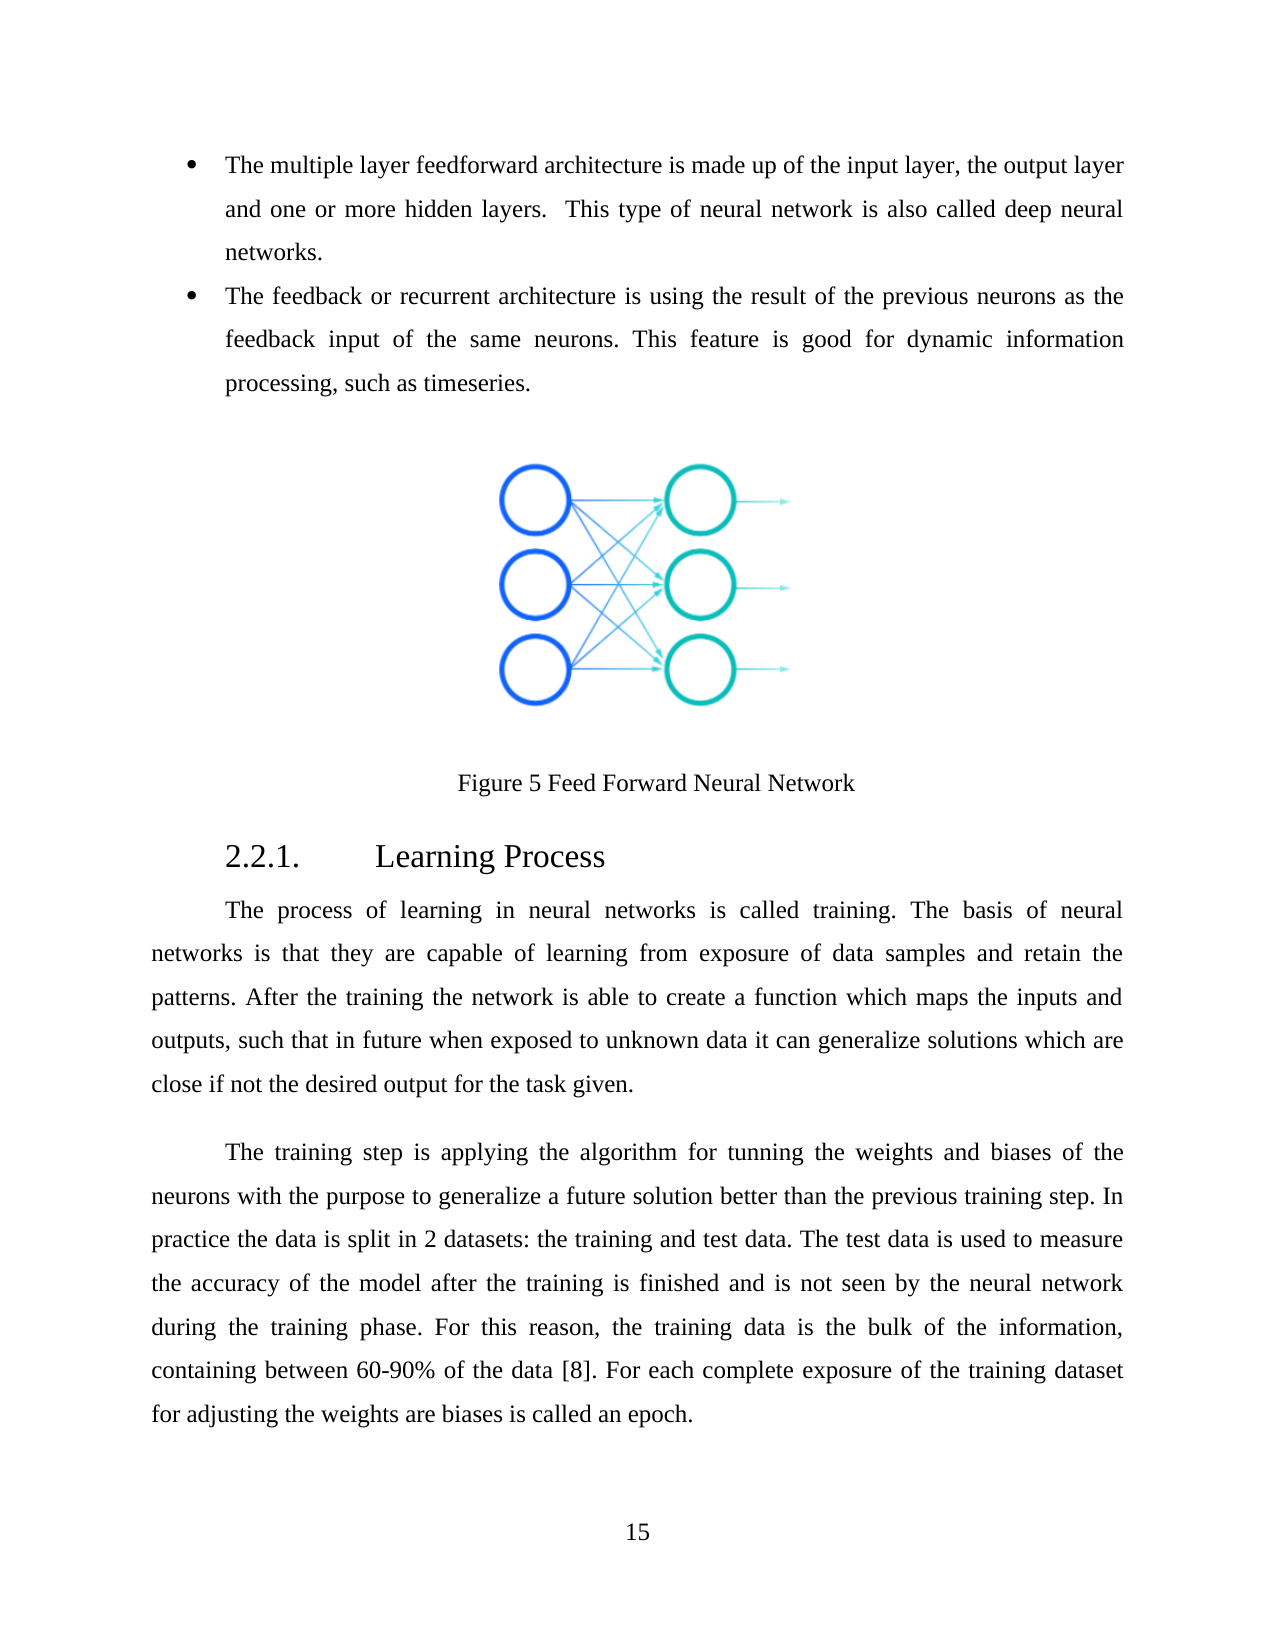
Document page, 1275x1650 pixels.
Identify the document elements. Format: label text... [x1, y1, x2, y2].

list The feedback or recurrent architecture is using the result of the previous neurons as the feedback input of the same neurons. This feature is good for dynamic information processing, such as timeseries. [187, 281, 1125, 397]
picture [461, 436, 851, 730]
subtitle Learning Process [225, 836, 1125, 875]
text Figure 5 Feed Forward Neural Network [151, 768, 1125, 797]
list The multiple layer feedforward architecture is made up of the input layer, the output layer and one or more hidden layers. This type of neural network is also called deep neural networks. [187, 150, 1125, 266]
text The training step is applying the algorithm for tunning the weights and biases of the neurons with the purpose to generalize a future solution better than the previous training step. In practice the data is split in 2 datasets: the training and test data. The test data is used to measure the accuracy of the model after the training is finished and is not seen by the neural network during the training phase. For this reason, the training data is the bulk of the information, containing between 60-90% of the data. For each complete exposure of the training dataset for adjusting the weights are biases is called an epoch. [151, 1137, 1125, 1428]
text The process of learning in neural networks is called training. The basis of neural networks is that they are capable of learning from exposure of data samples and retain the patterns. After the training the network is able to create a function which maps the inputs and outputs, such that in future when exposed to unknown data it can generalize solutions which are close if not the desired output for the task given. [151, 895, 1125, 1098]
